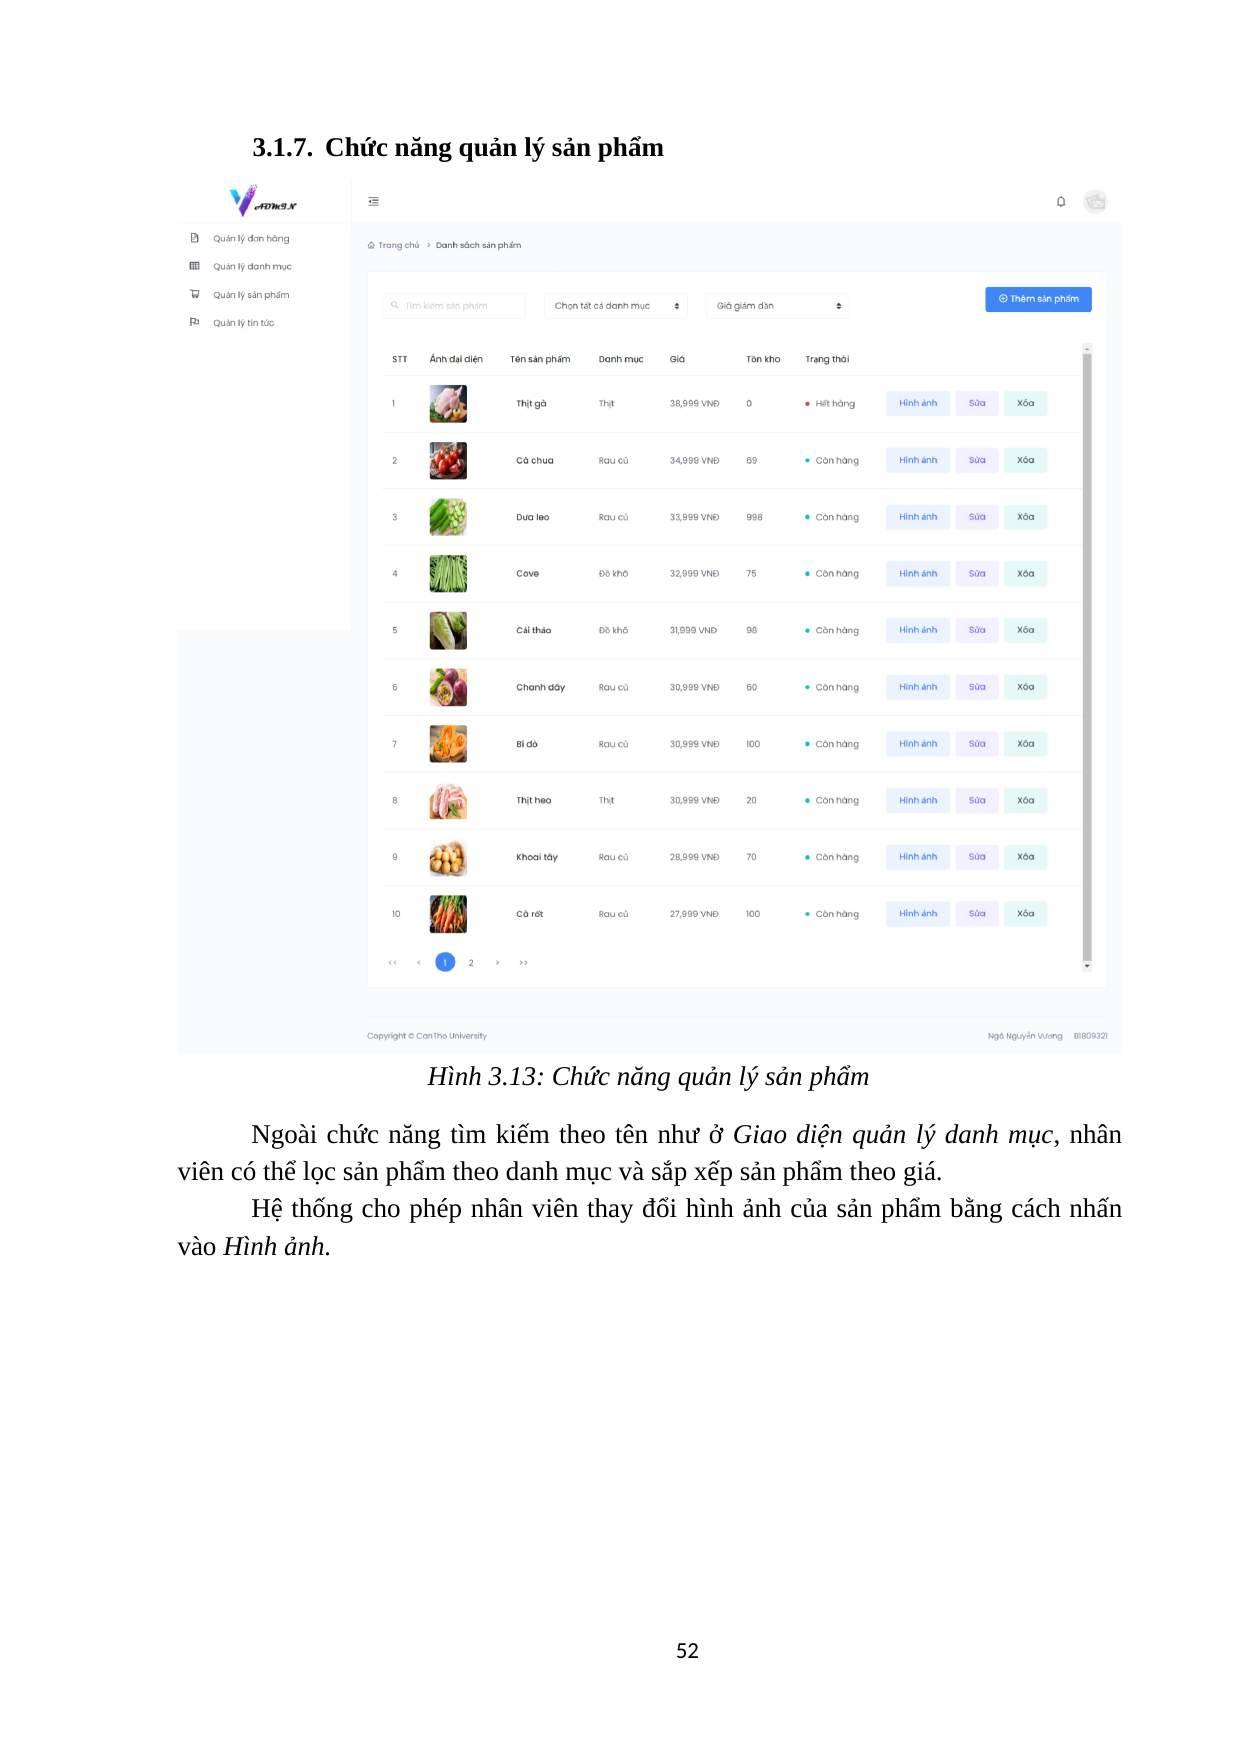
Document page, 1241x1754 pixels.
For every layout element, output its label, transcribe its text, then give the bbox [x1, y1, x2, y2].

text Ngoài chức năng tìm kiếm theo tên như ở Giao diện quản lý danh mục, nhân viên có thể lọc sản phẩm theo danh mục và sắp xếp sản phẩm theo giá. [177, 1118, 1122, 1186]
picture [177, 180, 1123, 1055]
text Hình 3.13: Chức năng quản lý sản phẩm [177, 1060, 1122, 1091]
text Hệ thống cho phép nhân viên thay đổi hình ảnh của sản phẩm bằng cách nhấn vào Hình ảnh. [177, 1193, 1122, 1261]
list Chức năng quản lý sản phẩm [252, 131, 1122, 162]
